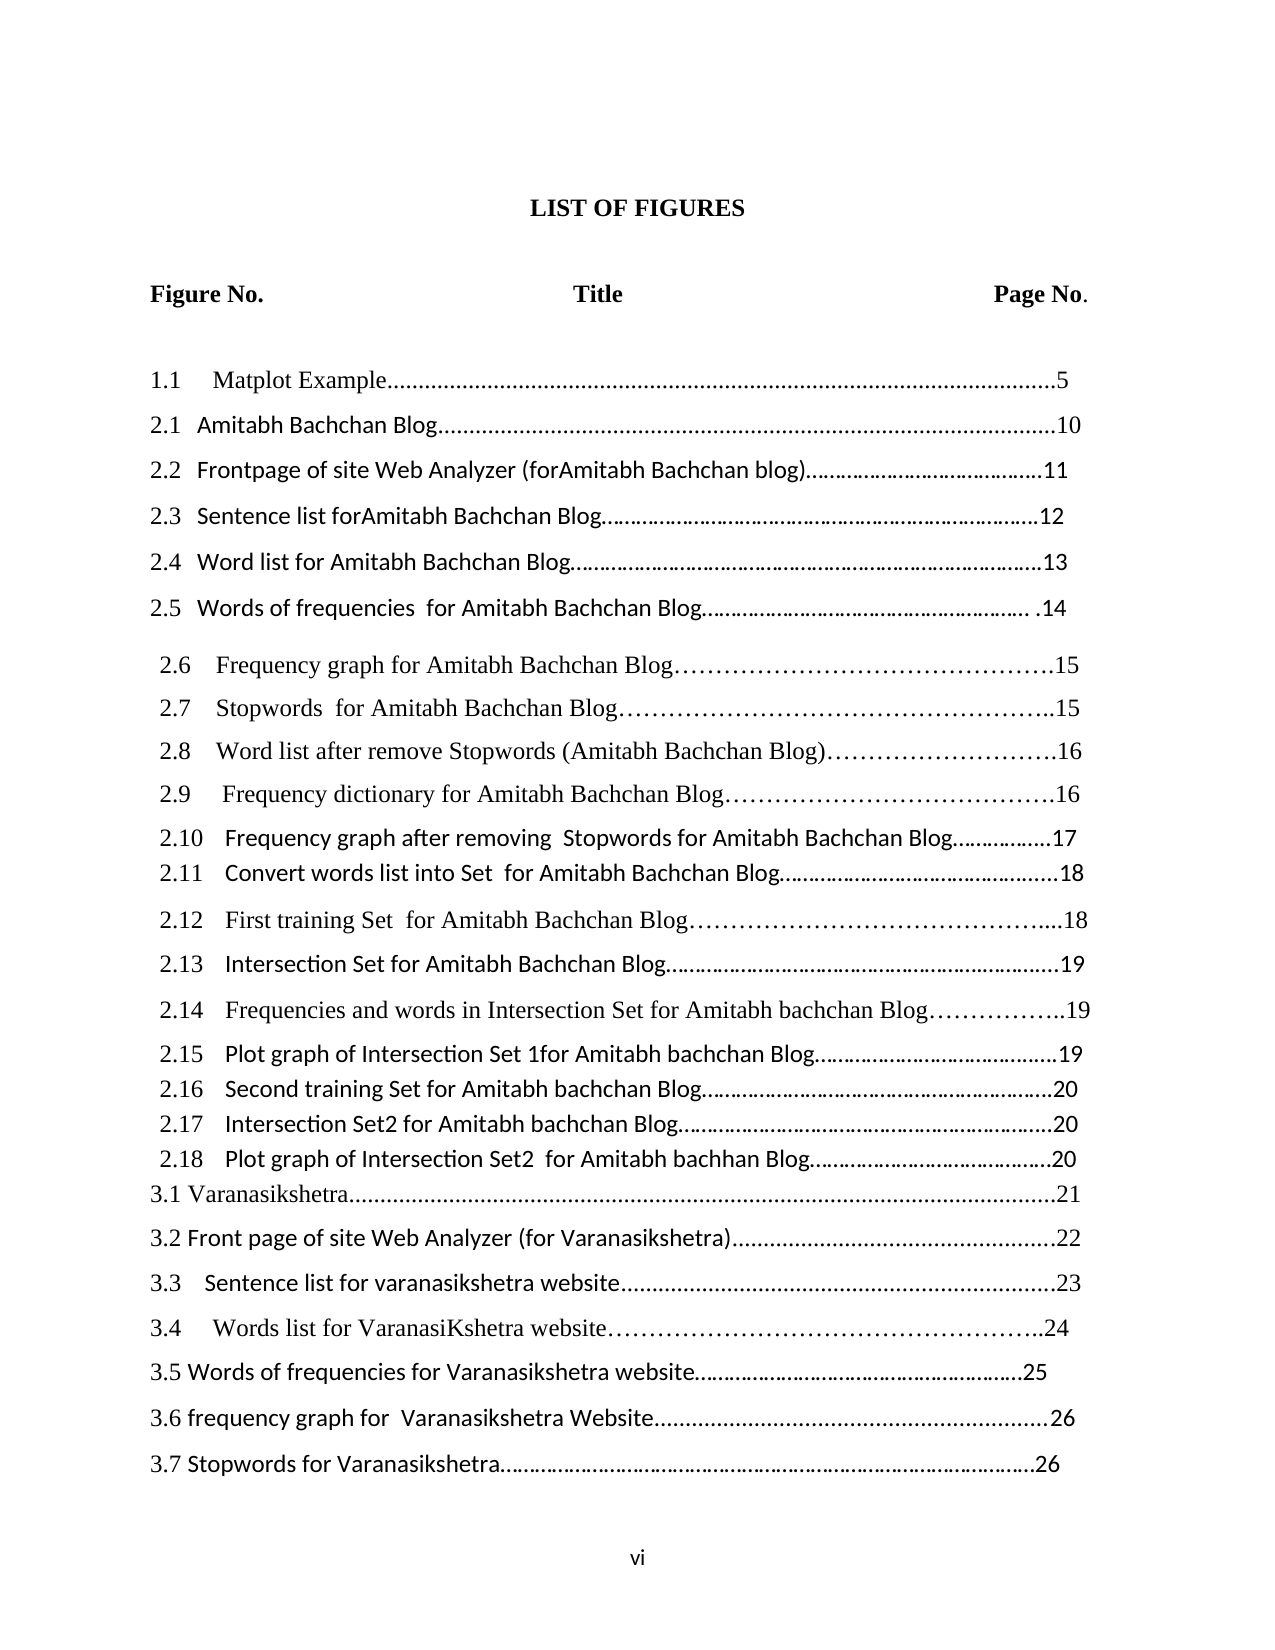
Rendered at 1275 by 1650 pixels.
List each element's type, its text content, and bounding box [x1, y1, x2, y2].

list Second training Set for Amitabh bachchan Blog…………………………………………………….20 [159, 1074, 1125, 1104]
list Sentence list forAmitabh Bachchan Blog………………………………………………………………….12 [150, 500, 1125, 531]
list Words of frequencies for Varanasikshetra website…………………………………………………25 [150, 1356, 1125, 1387]
list Stopwords for Amitabh Bachchan Blog……………………………………………..15 [159, 693, 1125, 722]
list Sentence list for varanasikshetra website...... .23 [150, 1267, 1125, 1298]
text Figure No. Title Page No. [150, 279, 1125, 308]
list Frequency dictionary for Amitabh Bachchan Blog………………………………….16 [159, 779, 1125, 808]
list frequency graph for Varanasikshetra Website 26 [150, 1402, 1125, 1433]
list First training Set for Amitabh Bachchan Blog……………………………………....18 [159, 905, 1125, 934]
text LIST OF FIGURES [150, 193, 1125, 222]
list Words of frequencies for Amitabh Bachchan Blog………………………………………………… .14 [150, 592, 1125, 622]
list Matplot Example .5 [150, 366, 1125, 394]
list Varanasikshetra .21 [150, 1179, 1125, 1207]
list Frequency graph for Amitabh Bachchan Blog……………………………………….15 [159, 650, 1125, 679]
list Intersection Set for Amitabh Bachchan Blog……………………………………………….………....19 [159, 948, 1125, 978]
list Frequencies and words in Intersection Set for Amitabh bachchan Blog……………..19 [159, 996, 1125, 1024]
list Frequency graph after removing Stopwords for Amitabh Bachchan Blog……………..17 [159, 822, 1125, 853]
list Intersection Set2 for Amitabh bachchan Blog………………………………………………………..20 [159, 1109, 1125, 1139]
list Amitabh Bachchan Blog .10 [150, 409, 1125, 439]
list Stopwords for Varanasikshetra…………………………………………………………………………………26 [150, 1448, 1125, 1478]
list Word list for Amitabh Bachchan Blog……………………………………………………………………….13 [150, 546, 1125, 576]
list Words list for VaranasiKshetra website……………………………………………..24 [150, 1313, 1125, 1342]
list Plot graph of Intersection Set 1for Amitabh bachchan Blog………………………………..….19 [159, 1039, 1125, 1069]
list Frontpage of site Web Analyzer (forAmitabh Bachchan blog)…………………………………..11 [150, 454, 1125, 485]
list Plot graph of Intersection Set2 for Amitabh bachhan Blog……………………………………20 [159, 1144, 1125, 1174]
list Front page of site Web Analyzer (for Varanasikshetra) .22 [150, 1222, 1125, 1252]
list Convert words list into Set for Amitabh Bachchan Blog……………………………………......18 [159, 857, 1125, 888]
list Word list after remove Stopwords (Amitabh Bachchan Blog)……………………….16 [159, 736, 1125, 765]
